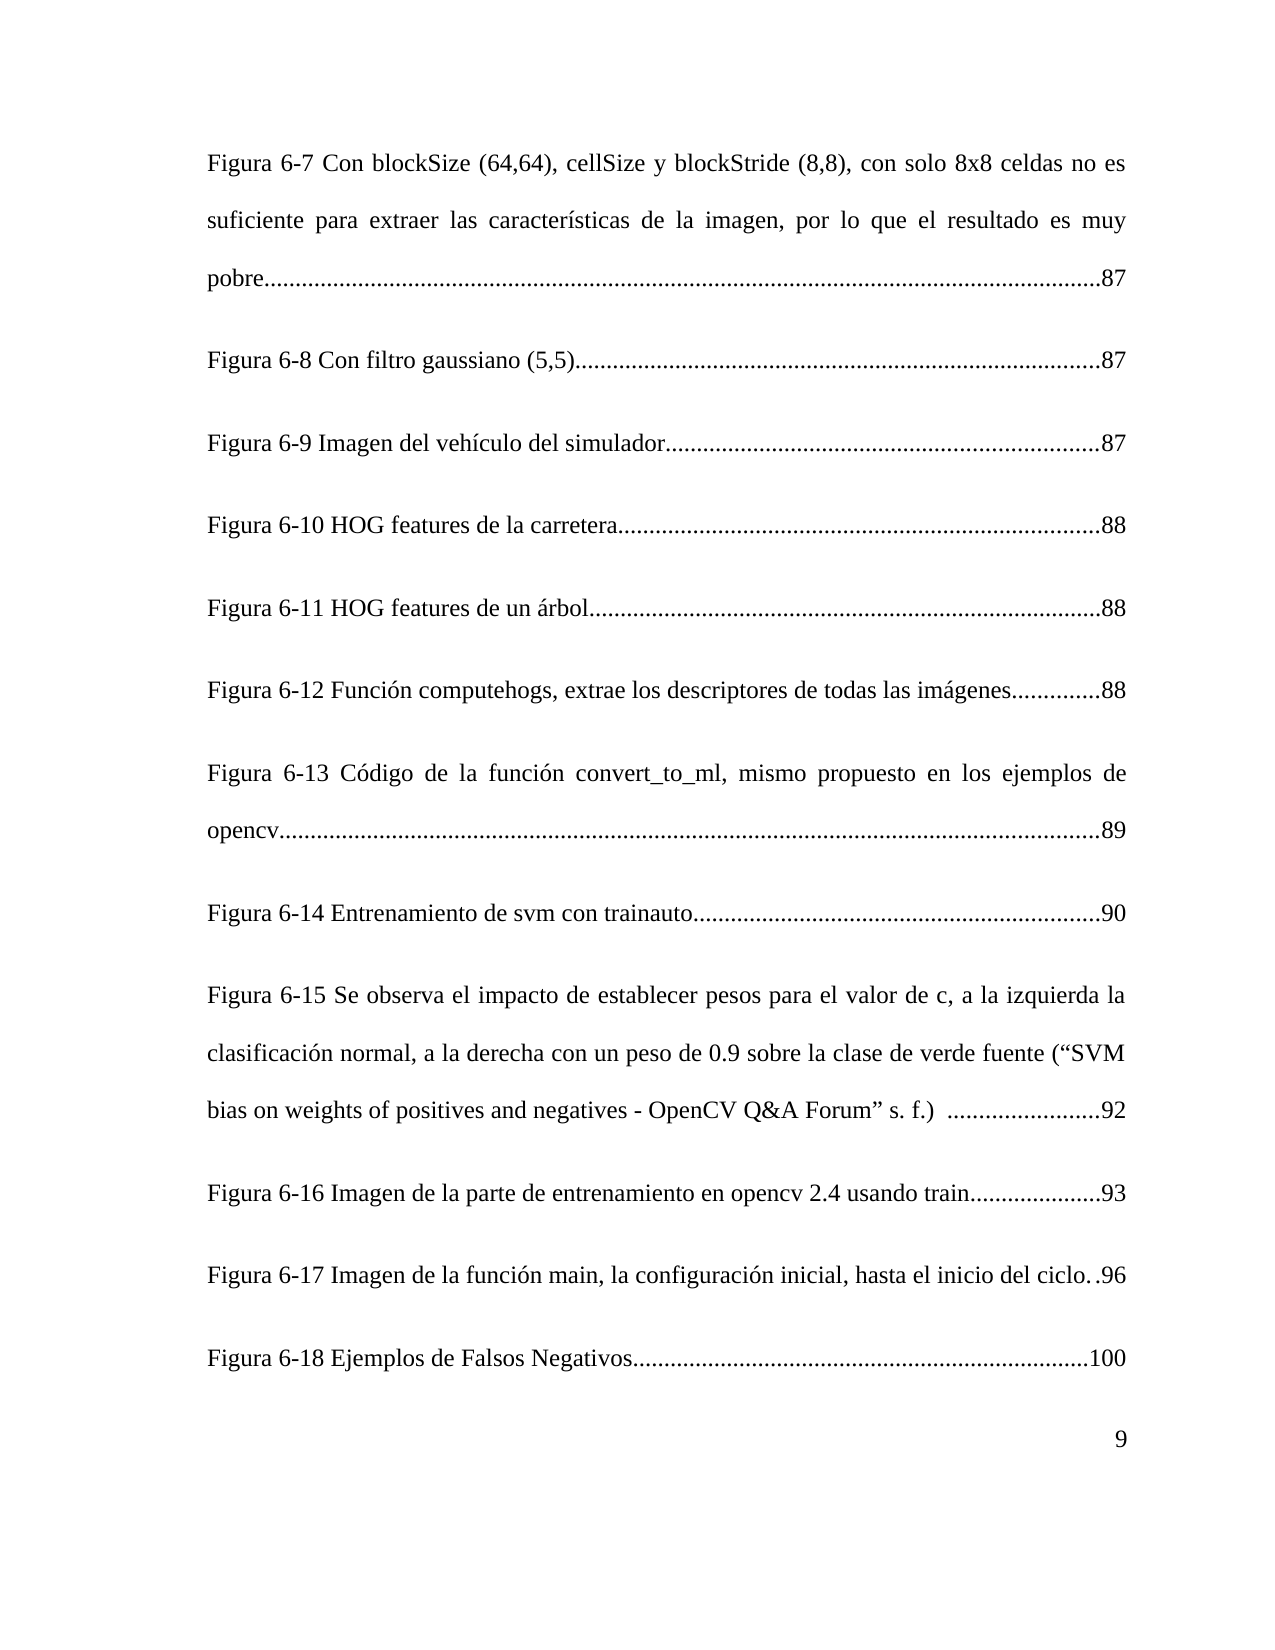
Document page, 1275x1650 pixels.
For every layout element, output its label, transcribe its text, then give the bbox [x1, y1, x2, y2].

text Figura 6-16 Imagen de la parte de entrenamiento en opencv 2.4 usando train 93 [207, 1178, 1127, 1206]
text Figura 6-13 Código de la función convert_to_ml, mismo propuesto en los ejemplos de opencv 89 [207, 758, 1127, 844]
text Figura 6-10 HOG features de la carretera 88 [207, 510, 1127, 539]
text Figura 6-9 Imagen del vehículo del simulador 87 [207, 428, 1127, 456]
text Figura 6-7 Con blockSize (64,64), cellSize y blockStride (8,8), con solo 8x8 celdas no es suficiente para extraer las características de la imagen, por lo que el resultado es muy pobre. 87 [207, 148, 1127, 291]
text Figura 6-18 Ejemplos de Falsos Negativos 100 [207, 1343, 1127, 1371]
text Figura 6-17 Imagen de la función main, la configuración inicial, hasta el inicio del ciclo 96 [207, 1260, 1127, 1289]
text Figura 6-8 Con filtro gaussiano (5,5) 87 [207, 345, 1127, 374]
text Figura 6-12 Función computehogs, extrae los descriptores de todas las imágenes 88 [207, 675, 1127, 704]
text Figura 6-14 Entrenamiento de svm con trainauto 90 [207, 898, 1127, 926]
text Figura 6-15 Se observa el impacto de establecer pesos para el valor de c, a la izquierda la clasificación normal, a la derecha con un peso de 0.9 sobre la clase de verde fuente (“SVM bias on weights of positives and negatives - OpenCV Q&A Forum” s. f.) 92 [207, 980, 1127, 1124]
text Figura 6-11 HOG features de un árbol 88 [207, 593, 1127, 621]
